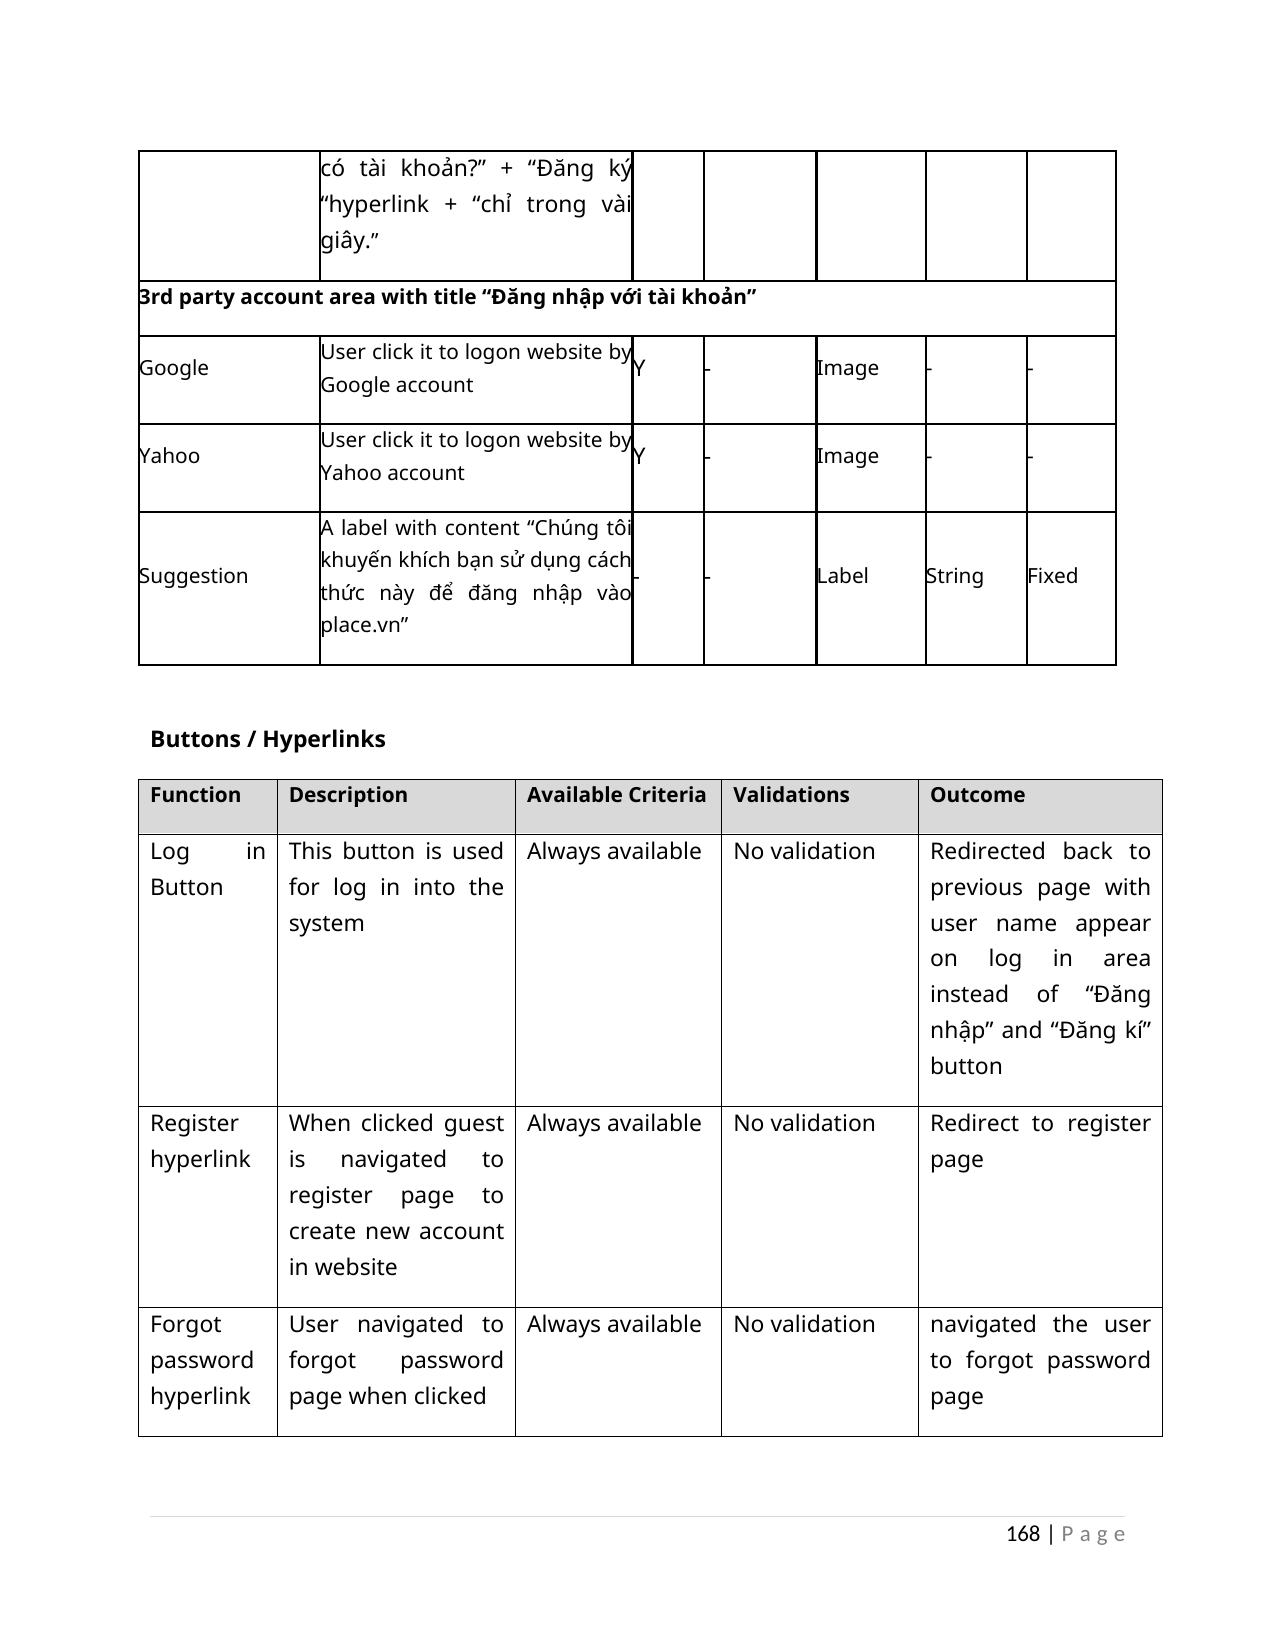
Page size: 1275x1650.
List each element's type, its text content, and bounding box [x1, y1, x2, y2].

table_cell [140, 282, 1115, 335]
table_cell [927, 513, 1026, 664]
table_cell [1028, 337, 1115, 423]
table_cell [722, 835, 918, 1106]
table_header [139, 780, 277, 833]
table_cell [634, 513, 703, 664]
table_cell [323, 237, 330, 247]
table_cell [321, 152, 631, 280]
text Buttons / Hyperlinks [150, 723, 1125, 754]
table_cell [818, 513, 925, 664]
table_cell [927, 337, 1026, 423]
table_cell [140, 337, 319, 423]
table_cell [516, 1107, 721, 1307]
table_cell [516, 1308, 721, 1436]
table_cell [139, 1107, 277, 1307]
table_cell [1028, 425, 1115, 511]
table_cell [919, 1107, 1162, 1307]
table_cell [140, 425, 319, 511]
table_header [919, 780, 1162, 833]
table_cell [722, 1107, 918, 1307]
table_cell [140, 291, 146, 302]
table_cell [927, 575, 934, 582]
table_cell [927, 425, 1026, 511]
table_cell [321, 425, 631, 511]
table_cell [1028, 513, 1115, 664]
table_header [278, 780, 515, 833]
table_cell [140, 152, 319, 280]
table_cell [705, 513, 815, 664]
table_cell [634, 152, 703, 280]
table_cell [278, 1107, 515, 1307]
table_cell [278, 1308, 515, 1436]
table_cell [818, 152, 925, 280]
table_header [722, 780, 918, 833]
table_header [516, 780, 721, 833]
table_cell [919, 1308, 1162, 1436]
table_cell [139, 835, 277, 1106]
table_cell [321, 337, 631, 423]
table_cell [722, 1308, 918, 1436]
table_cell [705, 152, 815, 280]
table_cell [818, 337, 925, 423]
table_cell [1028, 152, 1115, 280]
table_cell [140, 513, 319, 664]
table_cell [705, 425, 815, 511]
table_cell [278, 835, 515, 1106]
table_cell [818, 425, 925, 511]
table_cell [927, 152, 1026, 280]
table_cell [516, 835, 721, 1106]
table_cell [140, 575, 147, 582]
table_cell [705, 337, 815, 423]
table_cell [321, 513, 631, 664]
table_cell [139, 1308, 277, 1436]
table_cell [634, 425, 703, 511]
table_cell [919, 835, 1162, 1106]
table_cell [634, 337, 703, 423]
